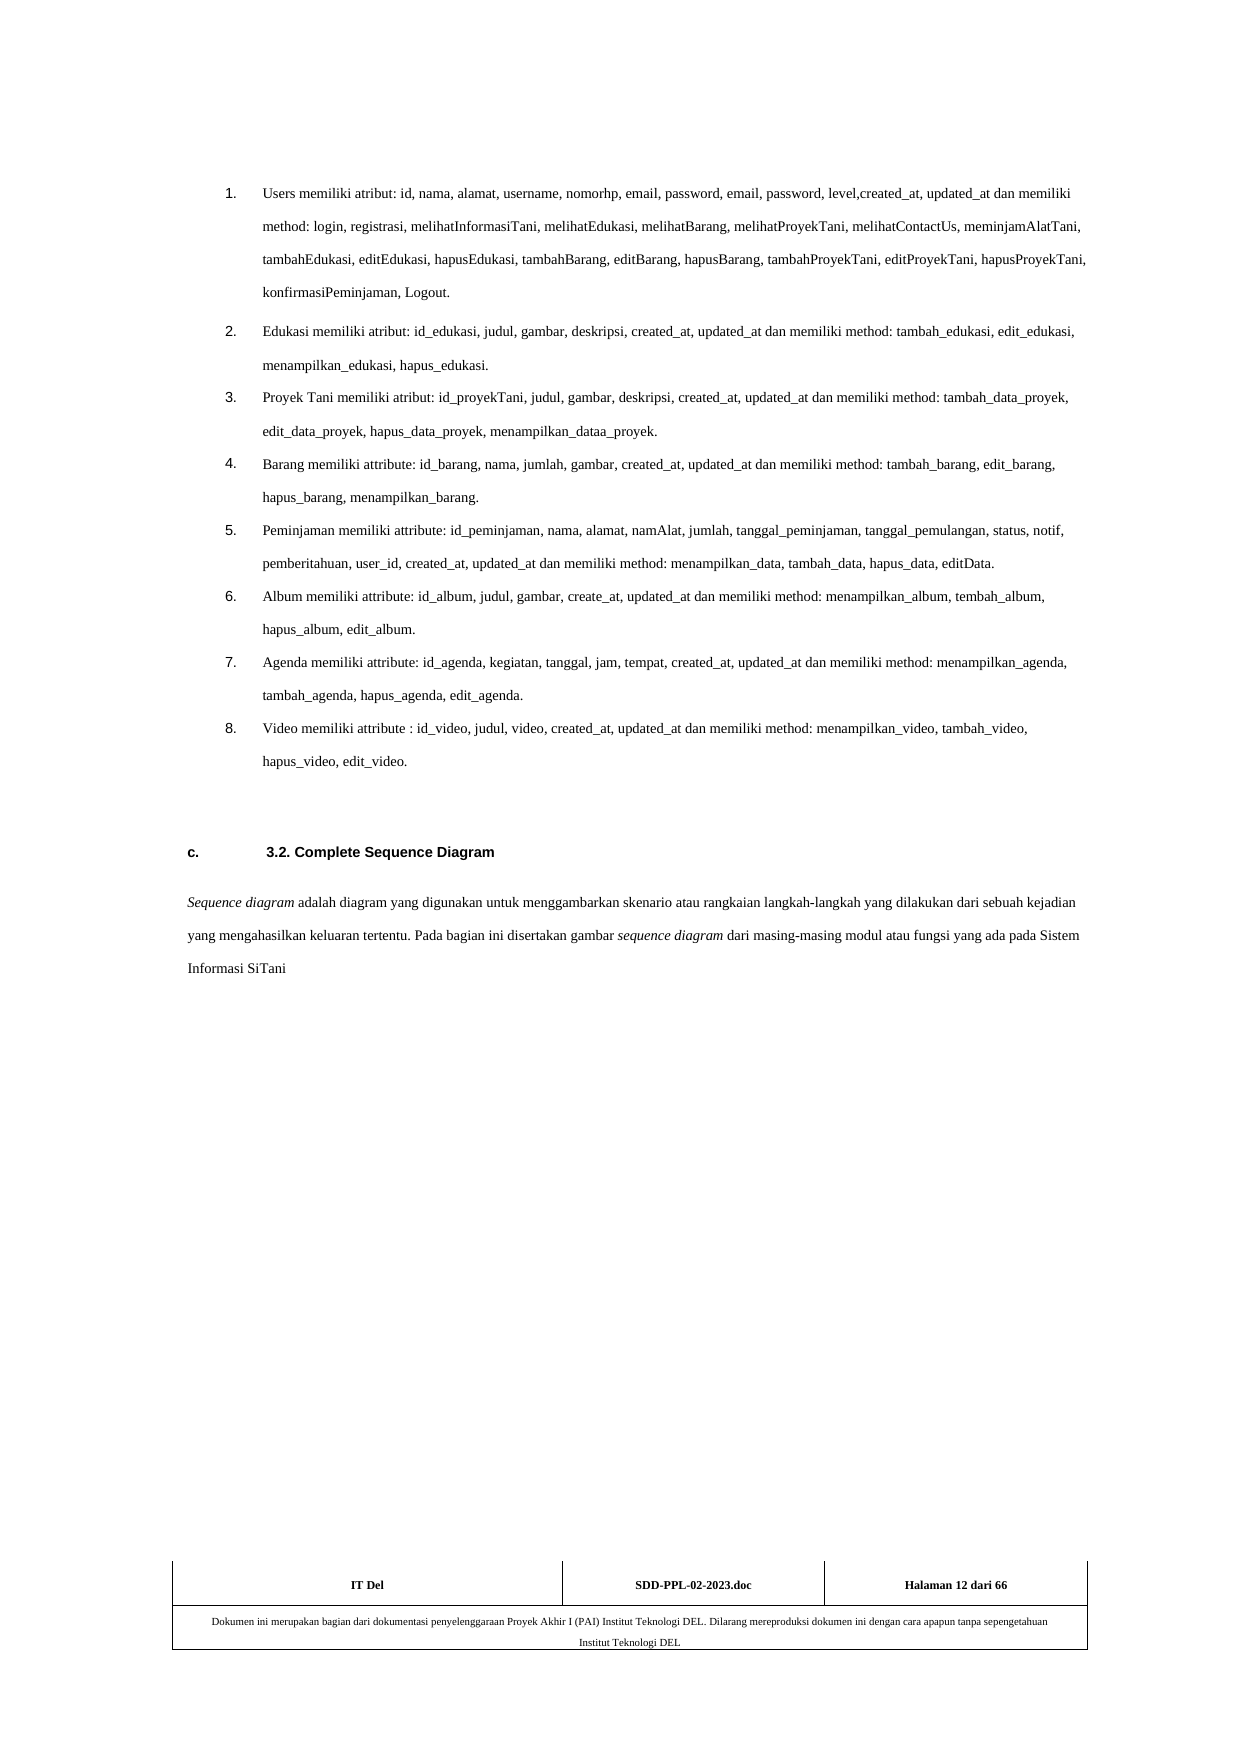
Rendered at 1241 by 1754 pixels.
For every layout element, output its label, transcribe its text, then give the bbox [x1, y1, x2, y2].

list Album memiliki attribute: id_album, judul, gambar, create_at, updated_at dan memiliki method: menampilkan_album, tembah_album, hapus_album, edit_album. [225, 576, 1092, 638]
subtitle 3.2. Complete Sequence Diagram [187, 832, 1092, 861]
list Barang memiliki attribute: id_barang, nama, jumlah, gambar, created_at, updated_at dan memiliki method: tambah_barang, edit_barang, hapus_barang, menampilkan_barang. [225, 443, 1092, 505]
list Agenda memiliki attribute: id_agenda, kegiatan, tanggal, jam, tempat, created_at, updated_at dan memiliki method: menampilkan_agenda, tambah_agenda, hapus_agenda, edit_agenda. [225, 642, 1092, 704]
list Edukasi memiliki atribut: id_edukasi, judul, gambar, deskripsi, created_at, updated_at dan memiliki method: tambah_edukasi, edit_edukasi, menampilkan_edukasi, hapus_edukasi. [225, 311, 1092, 373]
list Video memiliki attribute : id_video, judul, video, created_at, updated_at dan memiliki method: menampilkan_video, tambah_video, hapus_video, edit_video. [225, 708, 1092, 770]
list Peminjaman memiliki attribute: id_peminjaman, nama, alamat, namAlat, jumlah, tanggal_peminjaman, tanggal_pemulangan, status, notif, pemberitahuan, user_id, created_at, updated_at dan memiliki method: menampilkan_data, tambah_data, hapus_data, editData. [225, 509, 1092, 571]
subtitle Users memiliki atribut: id, nama, alamat, username, nomorhp, email, password, email, password, level,created_at, updated_at dan memiliki method: login, registrasi, melihatInformasiTani, melihatEdukasi, melihatBarang, melihatProyekTani, melihatContactUs, meminjamAlatTani, tambahEdukasi, editEdukasi, hapusEdukasi, tambahBarang, editBarang, hapusBarang, tambahProyekTani, editProyekTani, hapusProyekTani, konfirmasiPeminjaman, Logout. [225, 173, 1092, 301]
text Sequence diagram adalah diagram yang digunakan untuk menggambarkan skenario atau rangkaian langkah-langkah yang dilakukan dari sebuah kejadian yang mengahasilkan keluaran tertentu. Pada bagian ini disertakan gambar sequence diagram dari masing-masing modul atau fungsi yang ada pada Sistem Informasi SiTani [187, 882, 1092, 977]
list Proyek Tani memiliki atribut: id_proyekTani, judul, gambar, deskripsi, created_at, updated_at dan memiliki method: tambah_data_proyek, edit_data_proyek, hapus_data_proyek, menampilkan_dataa_proyek. [225, 377, 1092, 439]
